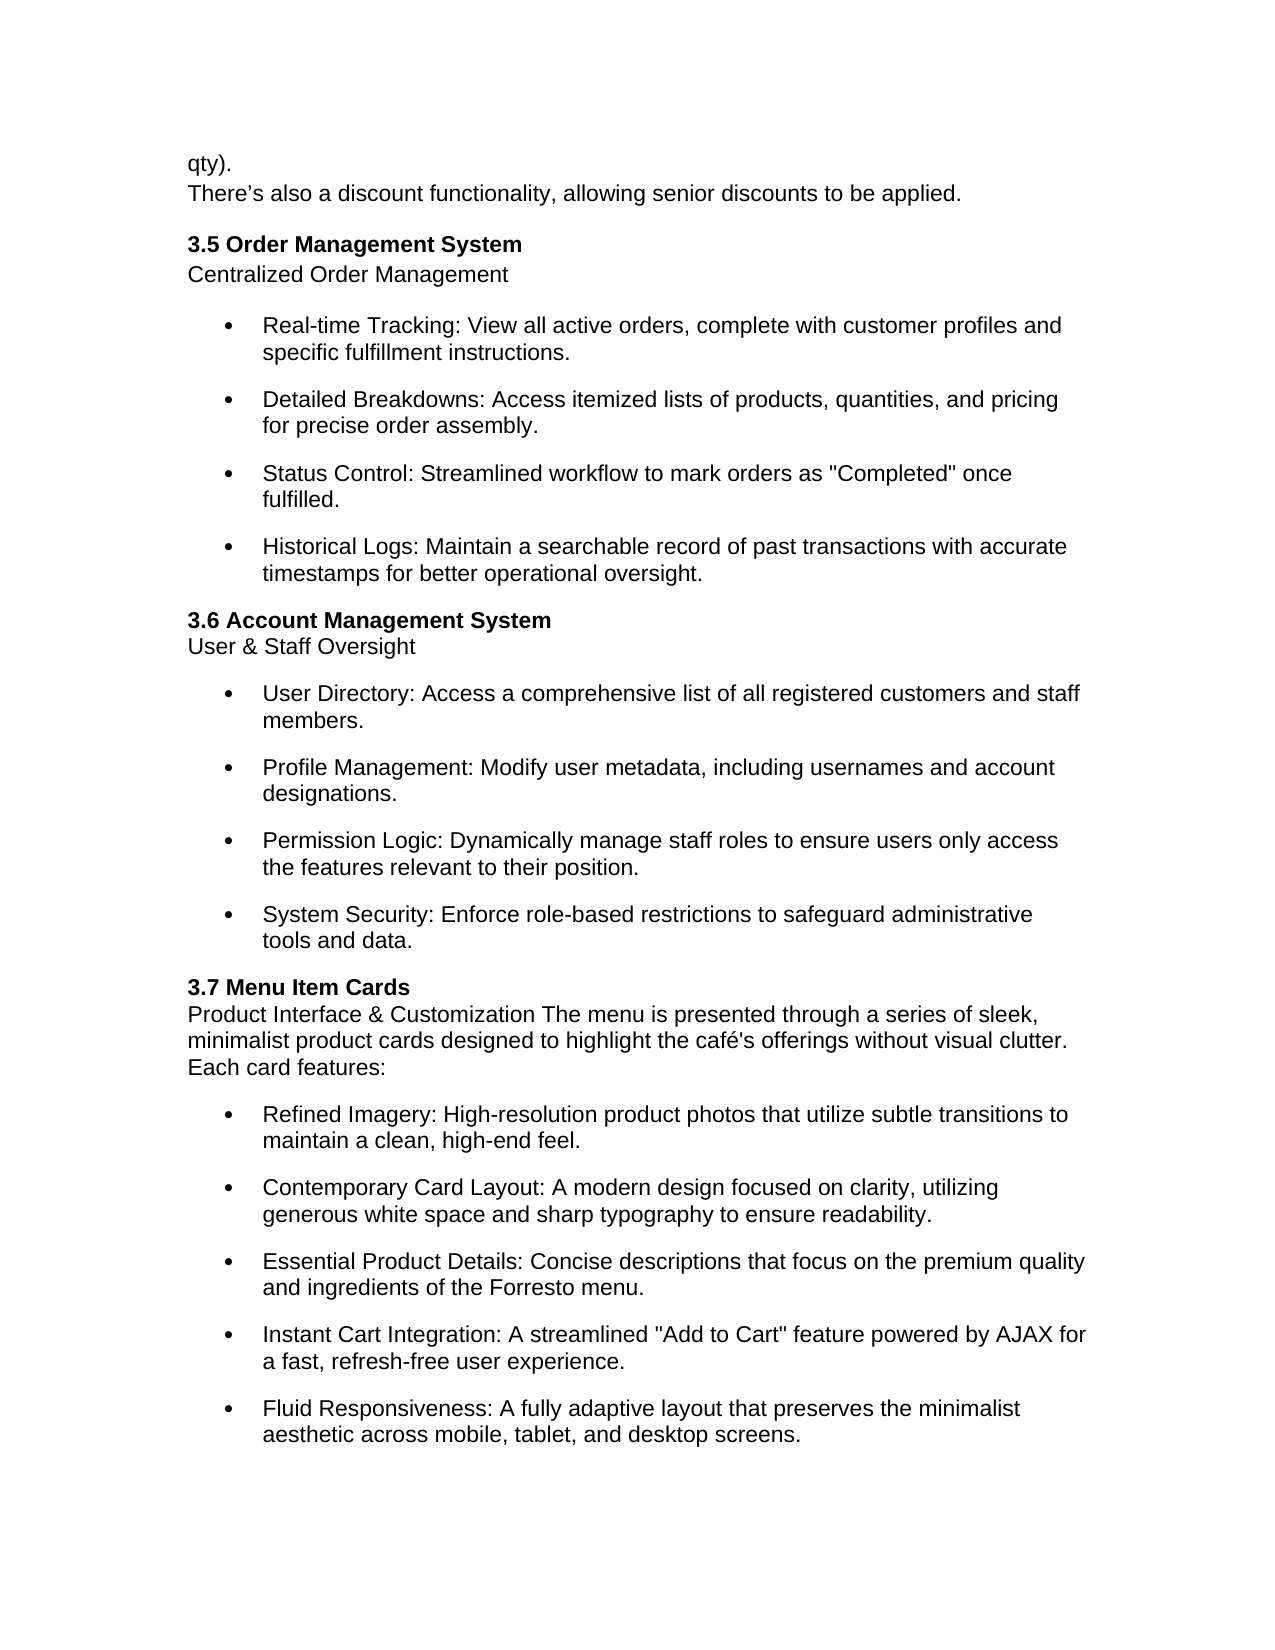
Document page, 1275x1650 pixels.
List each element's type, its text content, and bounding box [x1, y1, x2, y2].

list Instant Cart Integration: A streamlined "Add to Cart" feature powered by AJAX for a fast, refresh-free user experience. [225, 1321, 1087, 1374]
text 3.6 Account Management System User & Staff Oversight [187, 607, 1087, 659]
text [187, 150, 1087, 207]
list User Directory: Access a comprehensive list of all registered customers and staff members. [225, 680, 1087, 733]
list Detailed Breakdowns: Access itemized lists of products, quantities, and pricing for precise order assembly. [225, 386, 1087, 439]
list Essential Product Details: Concise descriptions that focus on the premium quality and ingredients of the Forresto menu. [225, 1248, 1087, 1300]
list Profile Management: Modify user metadata, including usernames and account designations. [225, 754, 1087, 806]
list System Security: Enforce role-based restrictions to safeguard administrative tools and data. [225, 901, 1087, 953]
list Status Control: Streamlined workflow to mark orders as "Completed" once fulfilled. [225, 459, 1087, 512]
text 3.7 Menu Item Cards Product Interface & Customization The menu is presented through a series of sleek, minimalist product cards designed to highlight the café's offerings without visual clutter. Each card features: [187, 974, 1087, 1080]
list Refined Imagery: High-resolution product photos that utilize subtle transitions to maintain a clean, high-end feel. [225, 1101, 1087, 1153]
list Permission Logic: Dynamically manage staff roles to ensure users only access the features relevant to their position. [225, 827, 1087, 880]
text 3.5 Order Management System Centralized Order Management [187, 231, 1087, 288]
list Fluid Responsiveness: A fully adaptive layout that preserves the minimalist aesthetic across mobile, tablet, and desktop screens. [225, 1395, 1087, 1447]
list Contemporary Card Layout: A modern design focused on clarity, utilizing generous white space and sharp typography to ensure readability. [225, 1174, 1087, 1227]
list Real-time Tracking: View all active orders, complete with customer profiles and specific fulfillment instructions. [225, 312, 1087, 365]
list Historical Logs: Maintain a searchable record of past transactions with accurate timestamps for better operational oversight. [225, 533, 1087, 586]
